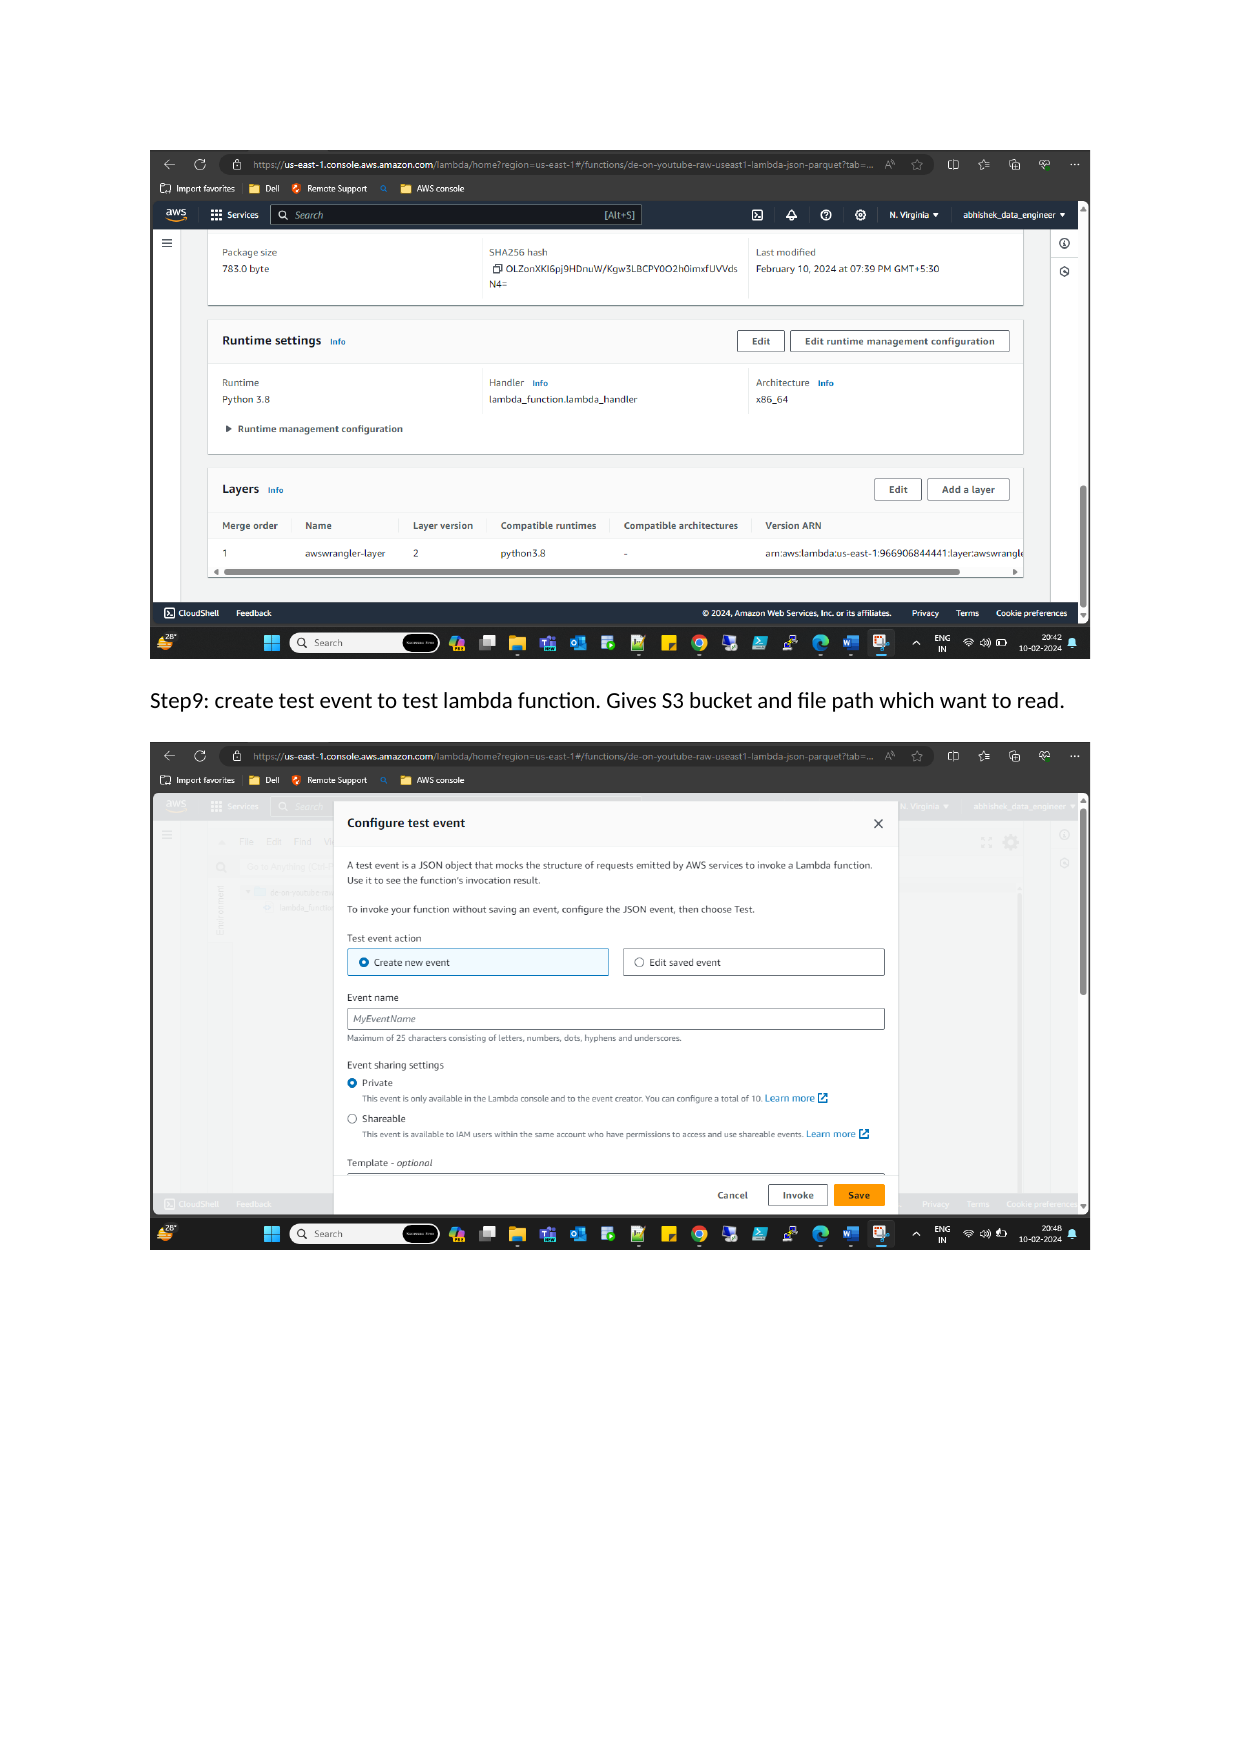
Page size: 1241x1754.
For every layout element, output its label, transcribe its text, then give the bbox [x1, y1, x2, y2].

picture [150, 742, 1091, 1250]
text Step9: create test event to test lambda function. Gives S3 bucket and file path which want to read. [150, 687, 1090, 715]
picture [150, 150, 1091, 659]
